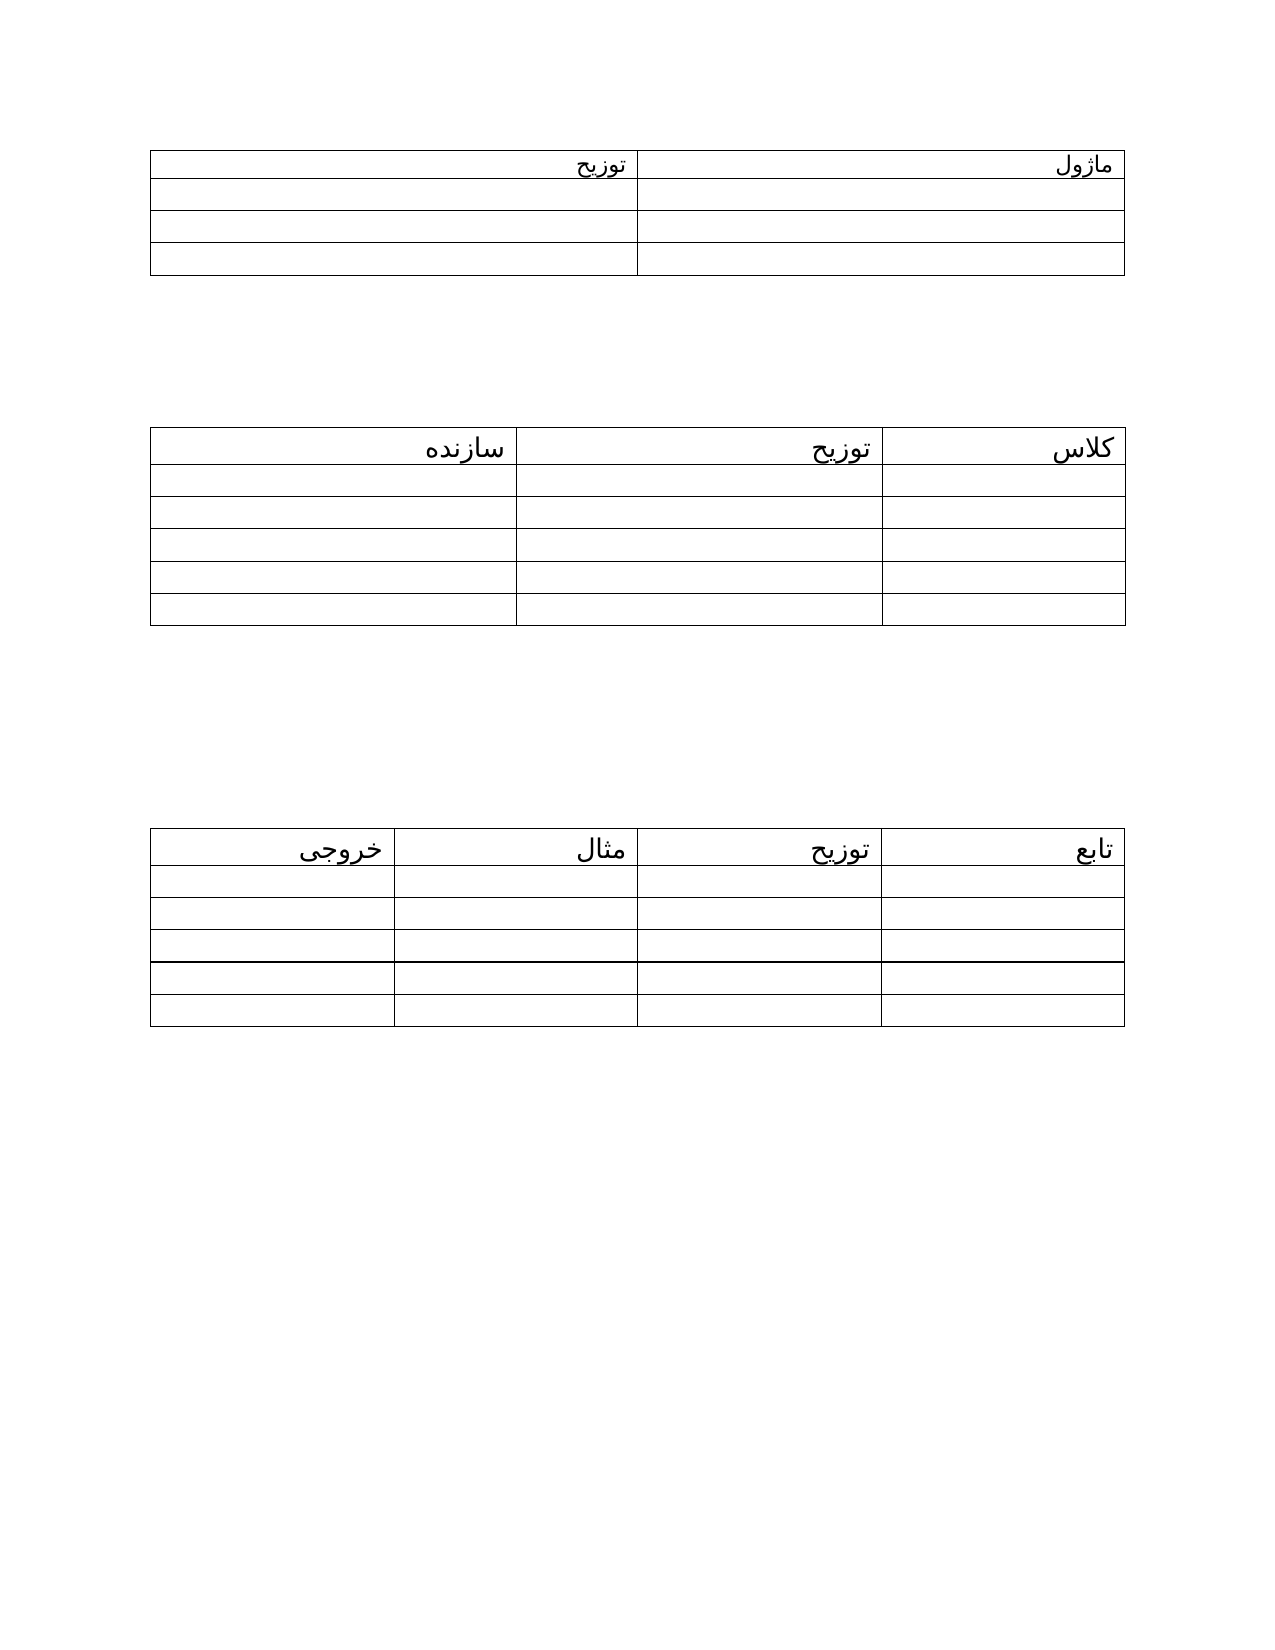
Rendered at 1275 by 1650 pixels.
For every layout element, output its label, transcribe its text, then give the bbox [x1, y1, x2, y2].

table_cell [883, 497, 1125, 528]
table_header مثال [395, 829, 637, 864]
table_cell [883, 594, 1125, 625]
table_cell [151, 898, 394, 929]
table_cell [151, 562, 516, 593]
table_cell [638, 930, 881, 961]
table_cell [638, 243, 1124, 274]
table_cell [151, 930, 394, 961]
table_cell [517, 465, 882, 496]
table_cell [395, 898, 637, 929]
table_header کلاس [883, 428, 1125, 464]
table_cell [395, 866, 637, 897]
table_cell [883, 562, 1125, 593]
table_cell [883, 529, 1125, 561]
table_cell [517, 594, 882, 625]
table_cell [882, 995, 1124, 1026]
table_cell [882, 930, 1124, 961]
table_cell [151, 963, 394, 994]
table_cell [638, 179, 1124, 210]
table_cell [882, 866, 1124, 897]
table_cell [883, 465, 1125, 496]
table_header سازنده [151, 428, 516, 464]
table_cell [638, 866, 881, 897]
table_cell [638, 995, 881, 1026]
table_cell [151, 243, 637, 274]
table_cell [151, 594, 516, 625]
table_cell [395, 995, 637, 1026]
table_header توزیح [517, 428, 882, 464]
table_cell [151, 179, 637, 210]
table_cell [395, 963, 637, 994]
table_cell [638, 211, 1124, 242]
table_cell [638, 963, 881, 994]
table_header خروجی [151, 829, 394, 864]
table_header توزیح [638, 829, 881, 864]
table_cell [151, 465, 516, 496]
table_cell [517, 529, 882, 561]
table_cell [882, 963, 1124, 994]
table_cell [638, 898, 881, 929]
table_cell [517, 497, 882, 528]
table_cell [151, 995, 394, 1026]
table_header تابع [882, 829, 1124, 864]
table_cell [882, 898, 1124, 929]
table_cell [395, 930, 637, 961]
table_header ماژول [638, 151, 1124, 178]
table_cell [151, 497, 516, 528]
table_cell [151, 866, 394, 897]
table_header توزیح [151, 151, 637, 178]
table_cell [517, 562, 882, 593]
table_cell [151, 529, 516, 561]
table_cell [151, 211, 637, 242]
